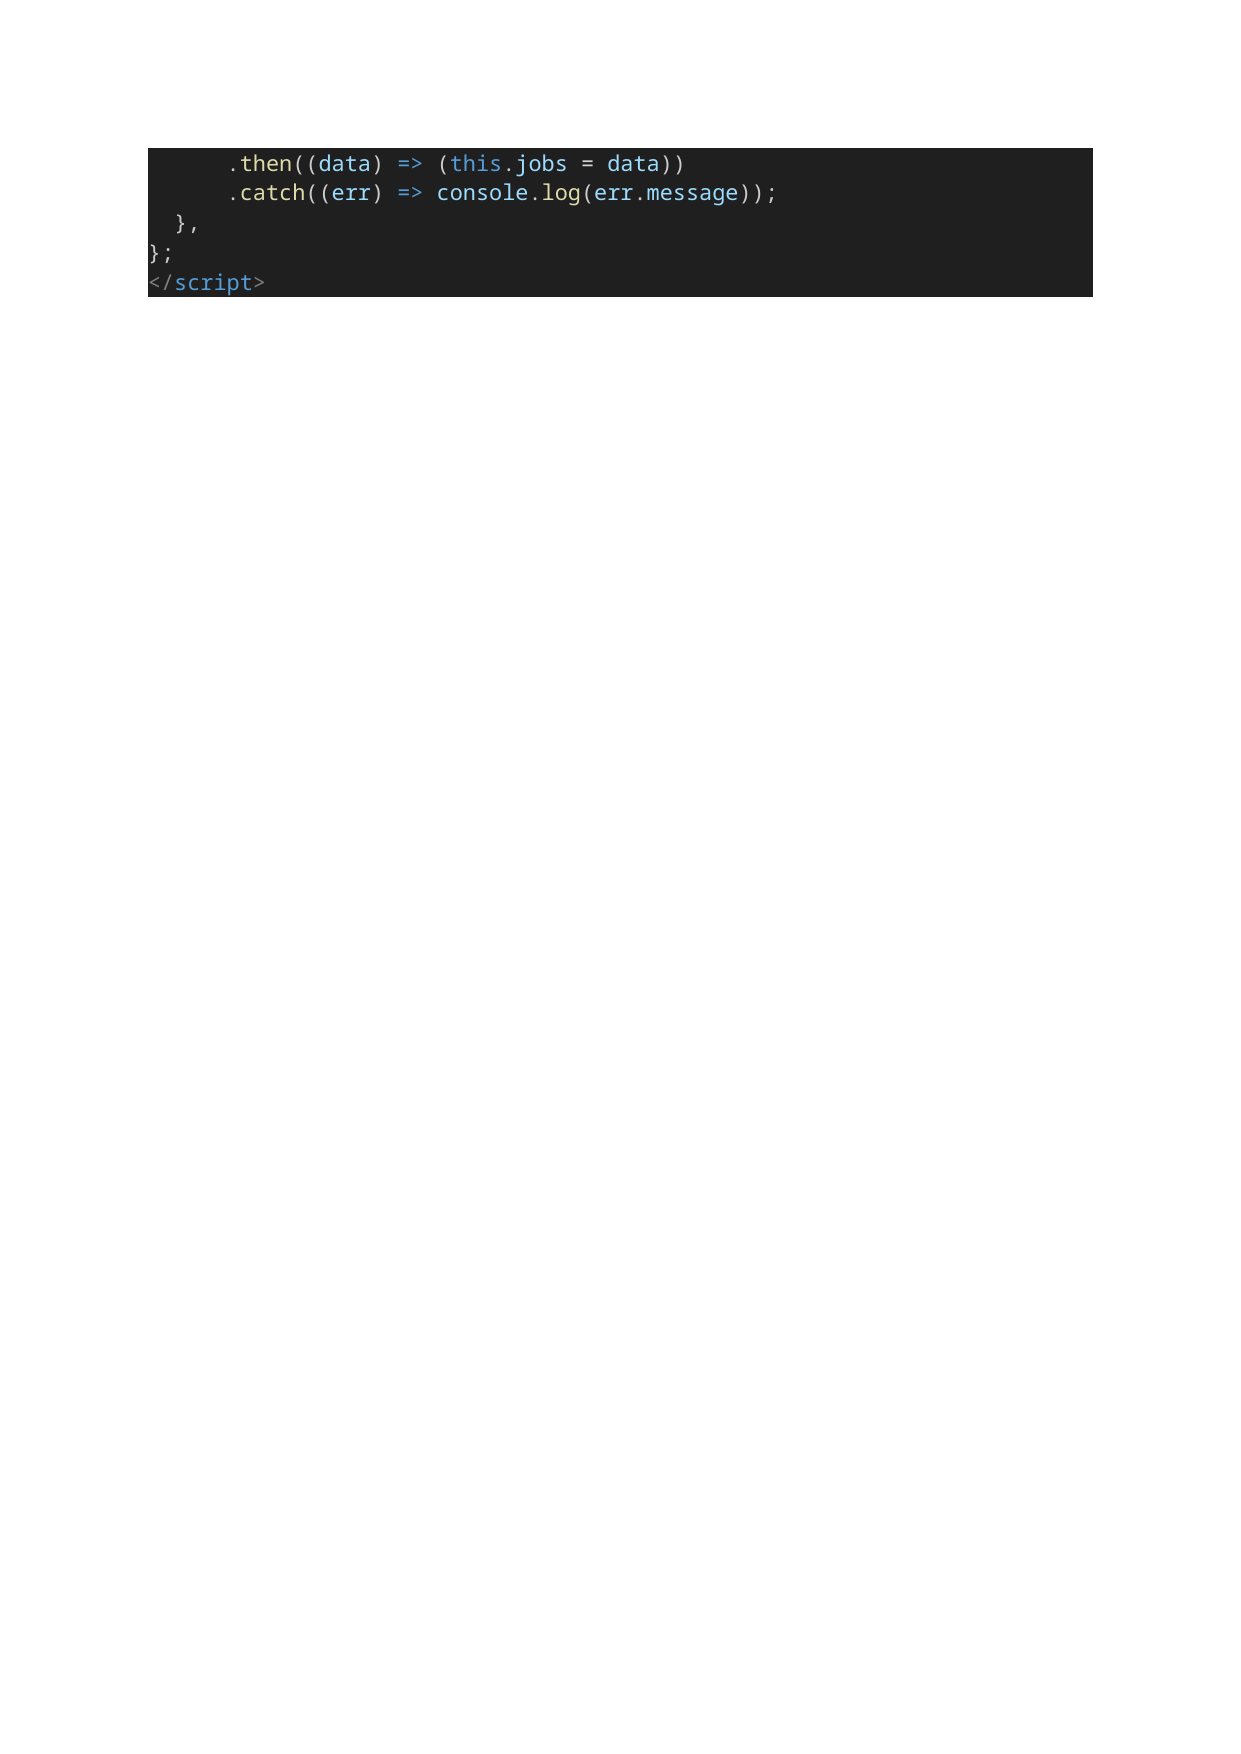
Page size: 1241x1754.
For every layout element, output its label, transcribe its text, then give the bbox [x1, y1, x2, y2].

text .then((data) => (this.jobs = data)) [148, 148, 1093, 177]
text }, [148, 207, 1093, 237]
text .catch((err) => console.log(err.message)); [148, 177, 1093, 207]
text </script> [148, 267, 1093, 297]
text }; [148, 237, 1093, 267]
